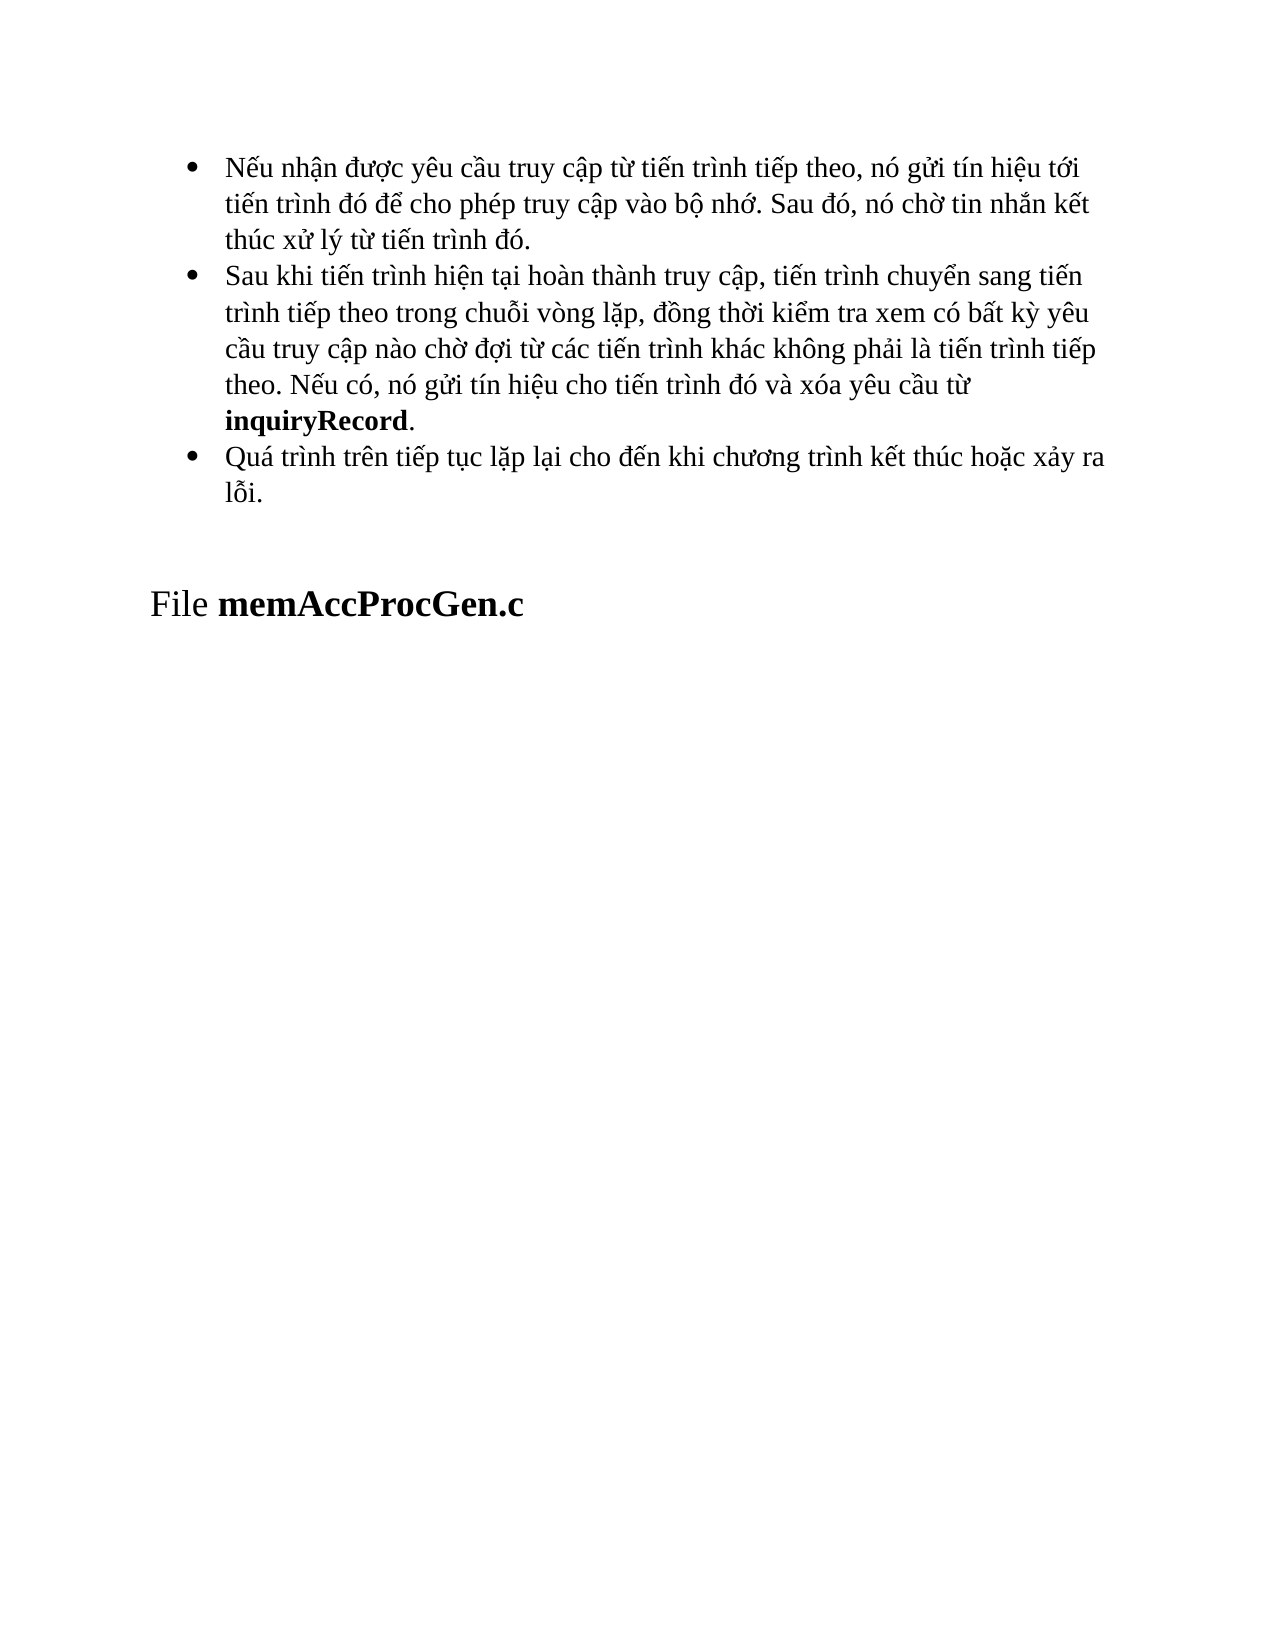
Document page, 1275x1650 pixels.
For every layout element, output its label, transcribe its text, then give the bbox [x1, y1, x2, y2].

list Sau khi tiến trình hiện tại hoàn thành truy cập, tiến trình chuyển sang tiến trình tiếp theo trong chuỗi vòng lặp, đồng thời kiểm tra xem có bất kỳ yêu cầu truy cập nào chờ đợi từ các tiến trình khác không phải là tiến trình tiếp theo. Nếu có, nó gửi tín hiệu cho tiến trình đó và xóa yêu cầu từ inquiryRecord. [187, 258, 1125, 437]
list Quá trình trên tiếp tục lặp lại cho đến khi chương trình kết thúc hoặc xảy ra lỗi. [187, 439, 1125, 509]
list Nếu nhận được yêu cầu truy cập từ tiến trình tiếp theo, nó gửi tín hiệu tới tiến trình đó để cho phép truy cập vào bộ nhớ. Sau đó, nó chờ tin nhắn kết thúc xử lý từ tiến trình đó. [187, 150, 1125, 256]
text File memAccProcGen.c [150, 581, 1125, 624]
